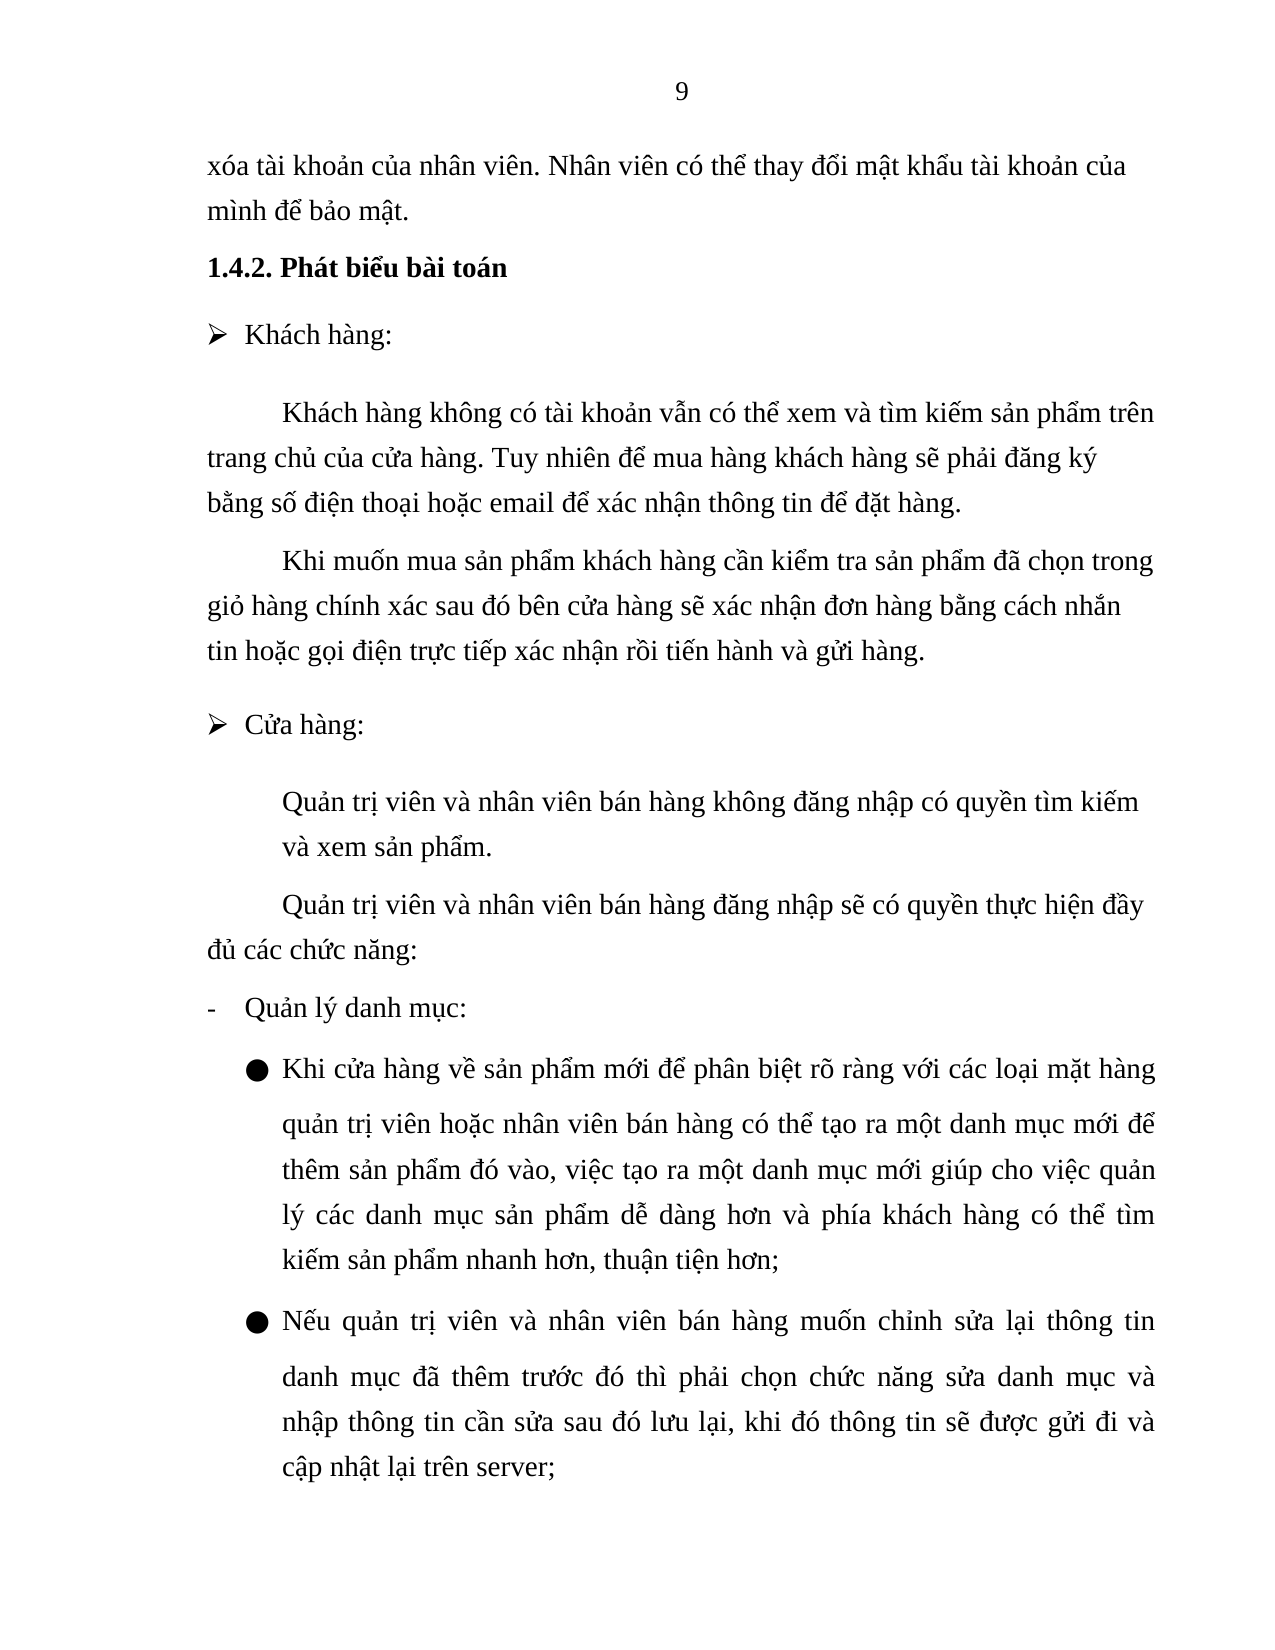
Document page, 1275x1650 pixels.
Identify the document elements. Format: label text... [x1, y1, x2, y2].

text Quản trị viên và nhân viên bán hàng không đăng nhập có quyền tìm kiếm và xem sản phẩm. [282, 784, 1157, 863]
list Khách hàng: [207, 302, 1157, 361]
text Quản trị viên và nhân viên bán hàng đăng nhập sẽ có quyền thực hiện đầy đủ các chức năng: [207, 887, 1157, 966]
text Khách hàng không có tài khoản vẫn có thể xem và tìm kiếm sản phẩm trên trang chủ của cửa hàng. Tuy nhiên để mua hàng khách hàng sẽ phải đăng ký bằng số điện thoại hoặc email để xác nhận thông tin để đặt hàng. [207, 395, 1157, 519]
list Quản lý danh mục: [207, 990, 1157, 1023]
list Khi cửa hàng về sản phẩm mới để phân biệt rõ ràng với các loại mặt hàng quản trị viên hoặc nhân viên bán hàng có thể tạo ra một danh mục mới để thêm sản phẩm đó vào, việc tạo ra một danh mục mới giúp cho việc quản lý các danh mục sản phẩm dễ dàng hơn và phía khách hàng có thể tìm kiếm sản phẩm nhanh hơn, thuận tiện hơn; [244, 1035, 1157, 1276]
subtitle 1.4.2. Phát biểu bài toán [207, 251, 1157, 284]
list Cửa hàng: [207, 691, 1157, 751]
text Khi muốn mua sản phẩm khách hàng cần kiểm tra sản phẩm đã chọn trong giỏ hàng chính xác sau đó bên cửa hàng sẽ xác nhận đơn hàng bằng cách nhắn tin hoặc gọi điện trực tiếp xác nhận rồi tiến hành và gửi hàng. [207, 543, 1157, 667]
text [207, 148, 1157, 226]
list Nếu quản trị viên và nhân viên bán hàng muốn chỉnh sửa lại thông tin danh mục đã thêm trước đó thì phải chọn chức năng sửa danh mục và nhập thông tin cần sửa sau đó lưu lại, khi đó thông tin sẽ được gửi đi và cập nhật lại trên server; [244, 1287, 1157, 1483]
